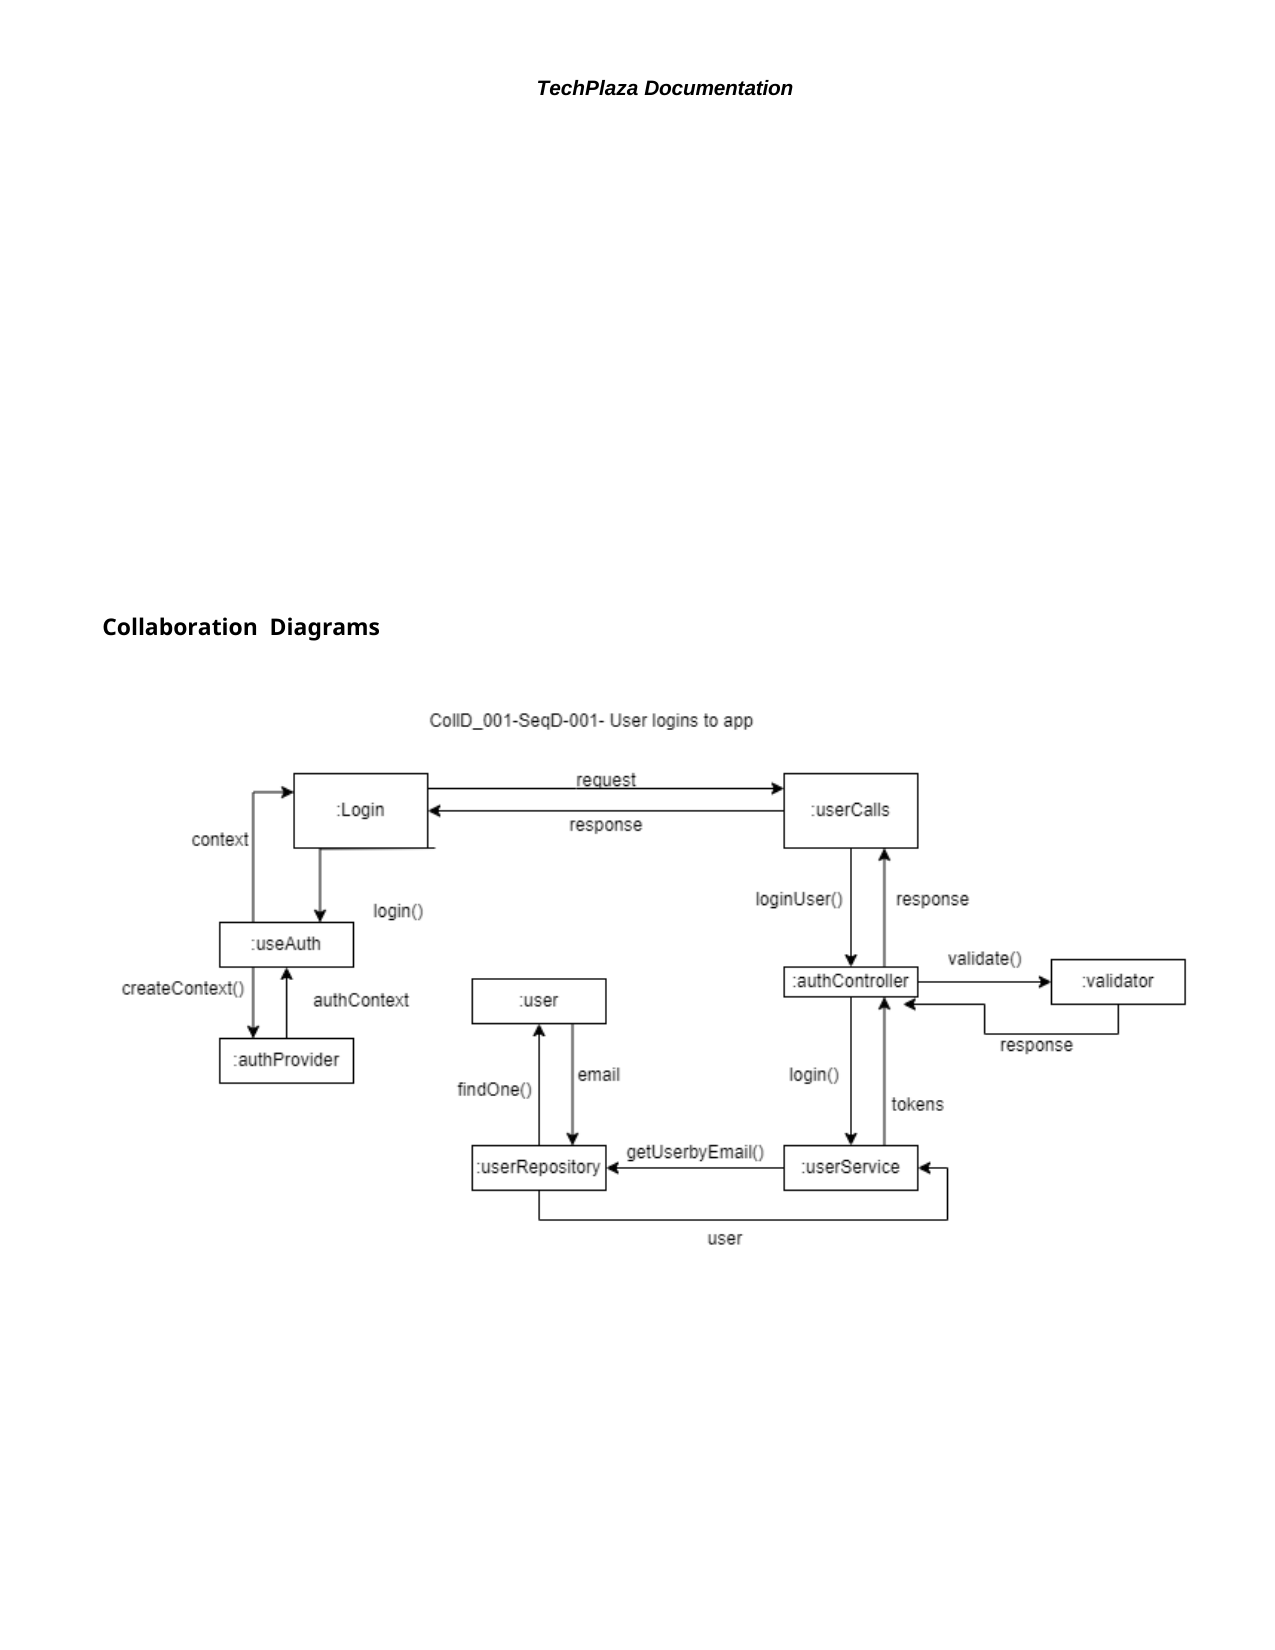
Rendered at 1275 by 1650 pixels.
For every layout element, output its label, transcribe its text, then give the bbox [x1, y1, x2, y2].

picture [102, 669, 1198, 1285]
text Collaboration Diagrams [102, 611, 1198, 642]
